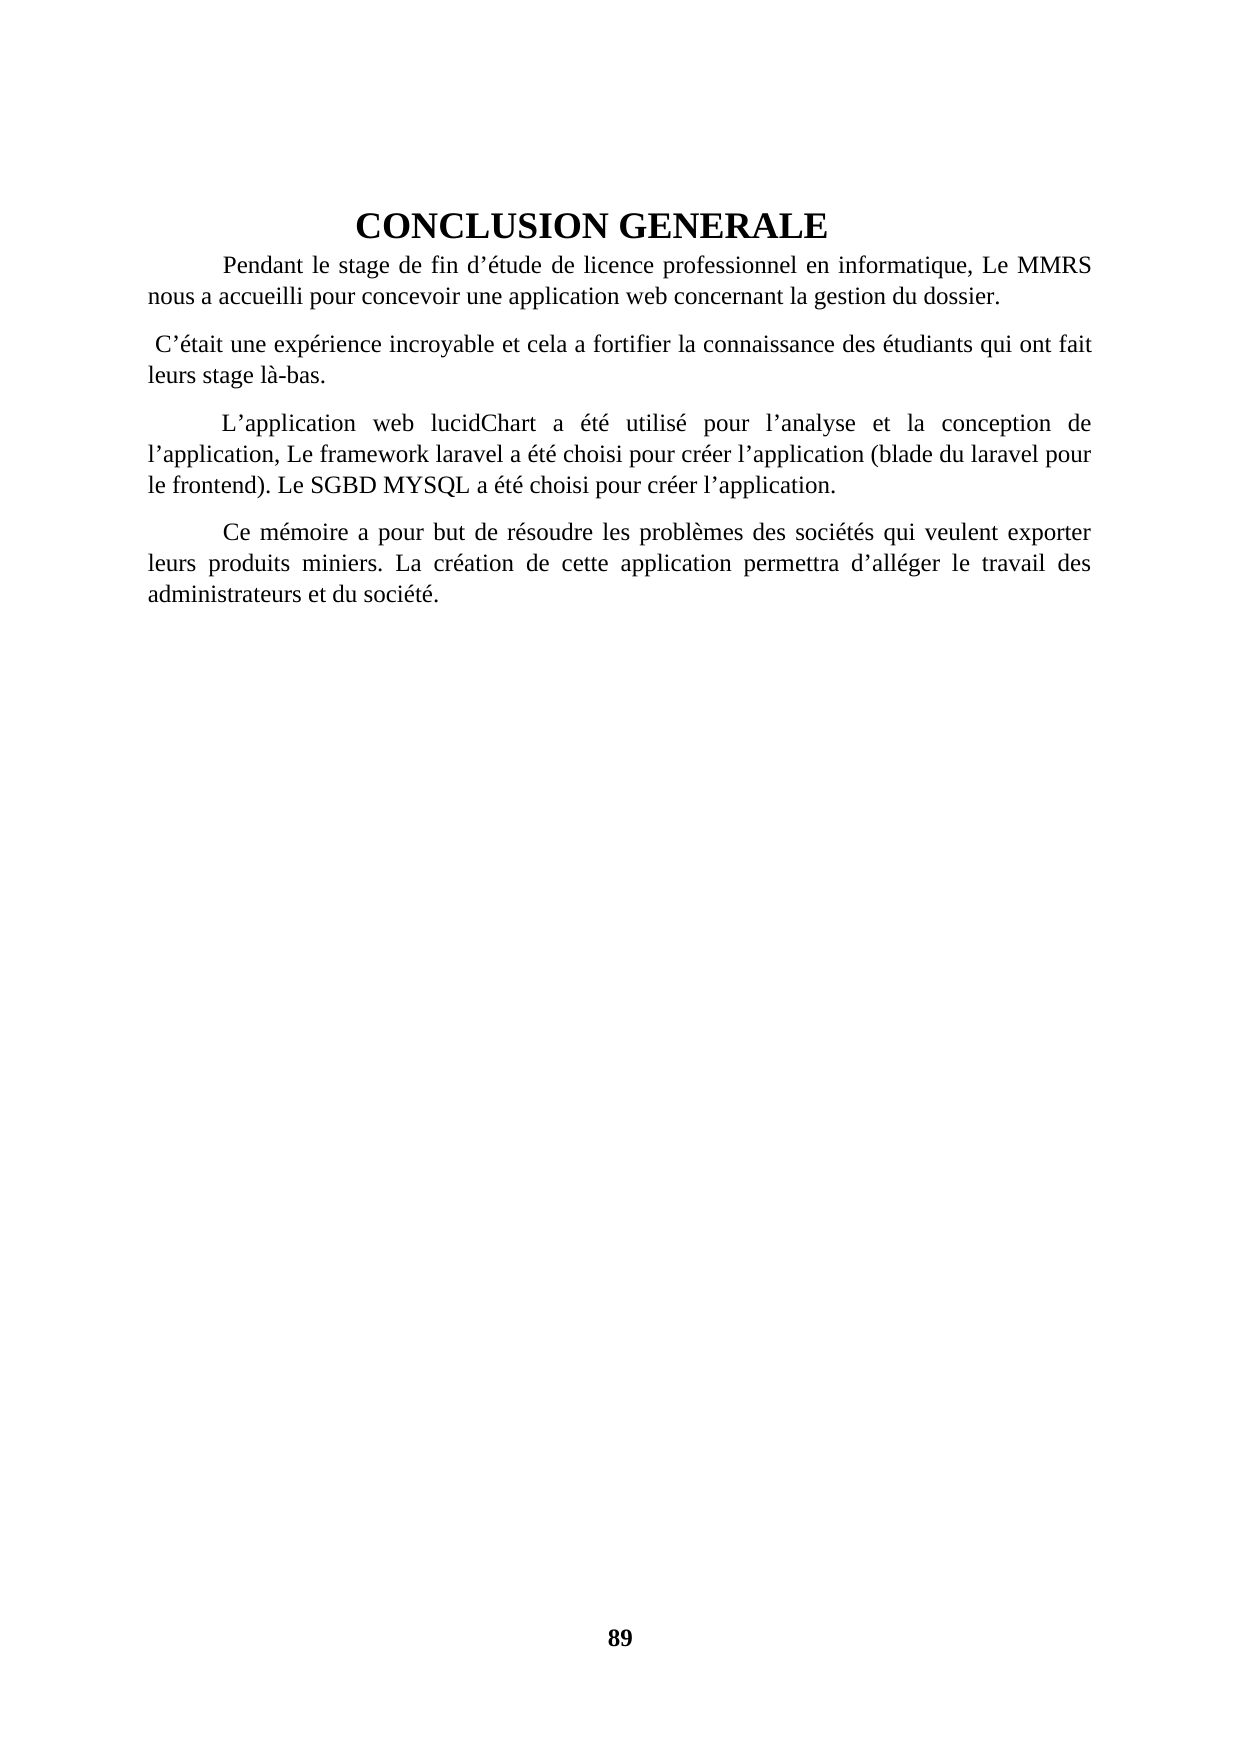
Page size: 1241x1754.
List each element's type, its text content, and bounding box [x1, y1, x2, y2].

text C’était une expérience incroyable et cela a fortifier la connaissance des étudiants qui ont fait leurs stage là-bas. [148, 329, 1093, 389]
text Ce mémoire a pour but de résoudre les problèmes des sociétés qui veulent exporter leurs produits miniers. La création de cette application permettra d’alléger le travail des administrateurs et du société. [148, 517, 1093, 608]
text L’application web lucidChart a été utilisé pour l’analyse et la conception de l’application, Le framework laravel a été choisi pour créer l’application (blade du laravel pour le frontend). Le SGBD MYSQL a été choisi pour créer l’application. [148, 408, 1093, 498]
text Pendant le stage de fin d’étude de licence professionnel en informatique, Le MMRS nous a accueilli pour concevoir une application web concernant la gestion du dossier. [148, 250, 1093, 310]
subtitle CONCLUSION GENERALE [148, 204, 1093, 247]
